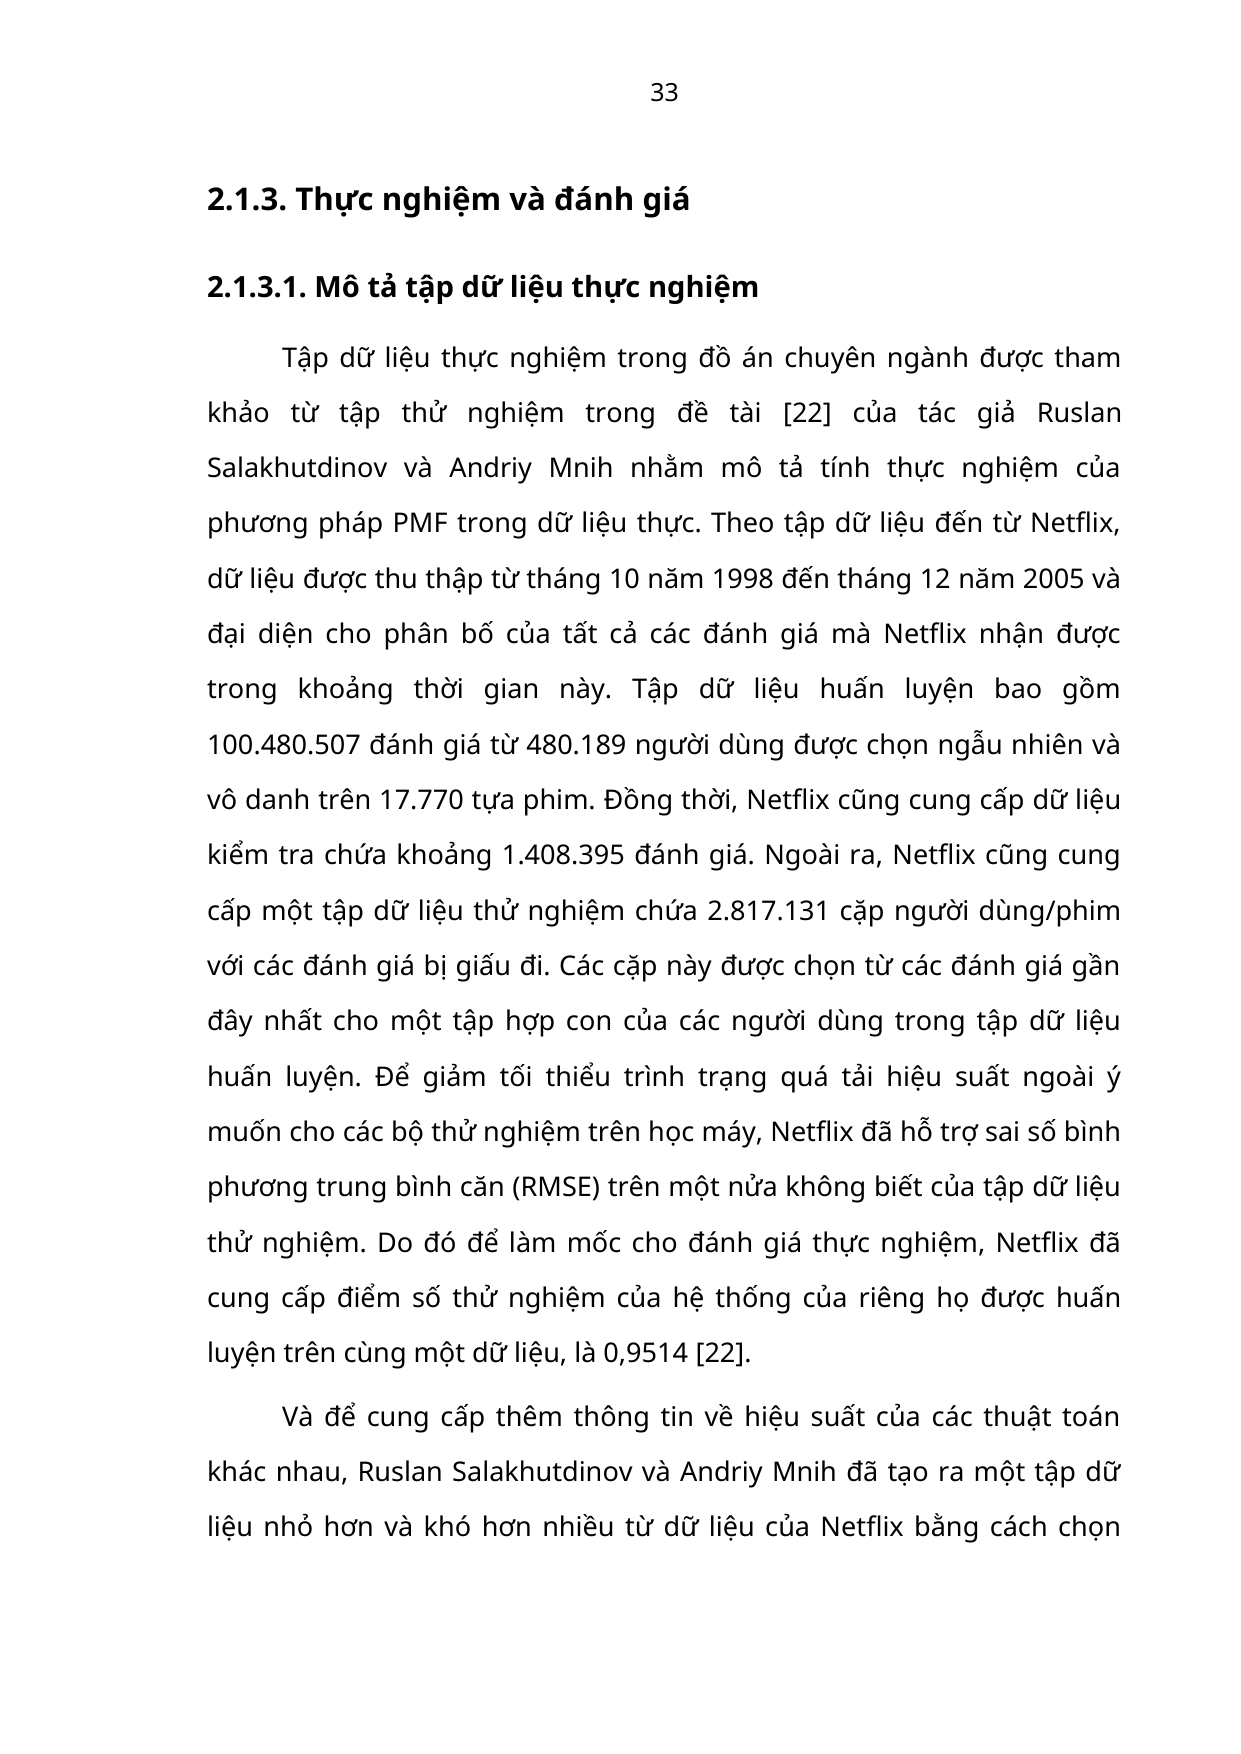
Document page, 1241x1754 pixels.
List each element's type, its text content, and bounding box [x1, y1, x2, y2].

text Tập dữ liệu thực nghiệm trong đồ án chuyên ngành được tham khảo từ tập thử nghiệm trong đề tài của tác giả Ruslan Salakhutdinov và Andriy Mnih nhằm mô tả tính thực nghiệm của phương pháp PMF trong dữ liệu thực. Theo tập dữ liệu đến từ Netflix, dữ liệu được thu thập từ tháng 10 năm 1998 đến tháng 12 năm 2005 và đại diện cho phân bố của tất cả các đánh giá mà Netflix nhận được trong khoảng thời gian này. Tập dữ liệu huấn luyện bao gồm 100.480.507 đánh giá từ 480.189 người dùng được chọn ngẫu nhiên và vô danh trên 17.770 tựa phim. Đồng thời, Netflix cũng cung cấp dữ liệu kiểm tra chứa khoảng 1.408.395 đánh giá. Ngoài ra, Netflix cũng cung cấp một tập dữ liệu thử nghiệm chứa 2.817.131 cặp người dùng/phim với các đánh giá bị giấu đi. Các cặp này được chọn từ các đánh giá gần đây nhất cho một tập hợp con của các người dùng trong tập dữ liệu huấn luyện. Để giảm tối thiểu trình trạng quá tải hiệu suất ngoài ý muốn cho các bộ thử nghiệm trên học máy, Netflix đã hỗ trợ sai số bình phương trung bình căn (RMSE) trên một nửa không biết của tập dữ liệu thử nghiệm. Do đó để làm mốc cho đánh giá thực nghiệm, Netflix đã cung cấp điểm số thử nghiệm của hệ thống của riêng họ được huấn luyện trên cùng một dữ liệu, là 0,9514 . [207, 338, 1122, 1371]
subtitle 2.1.3. Thực nghiệm và đánh giá [207, 177, 1122, 220]
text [207, 1397, 1122, 1545]
subtitle 2.1.3.1. Mô tả tập dữ liệu thực nghiệm [207, 266, 1122, 306]
